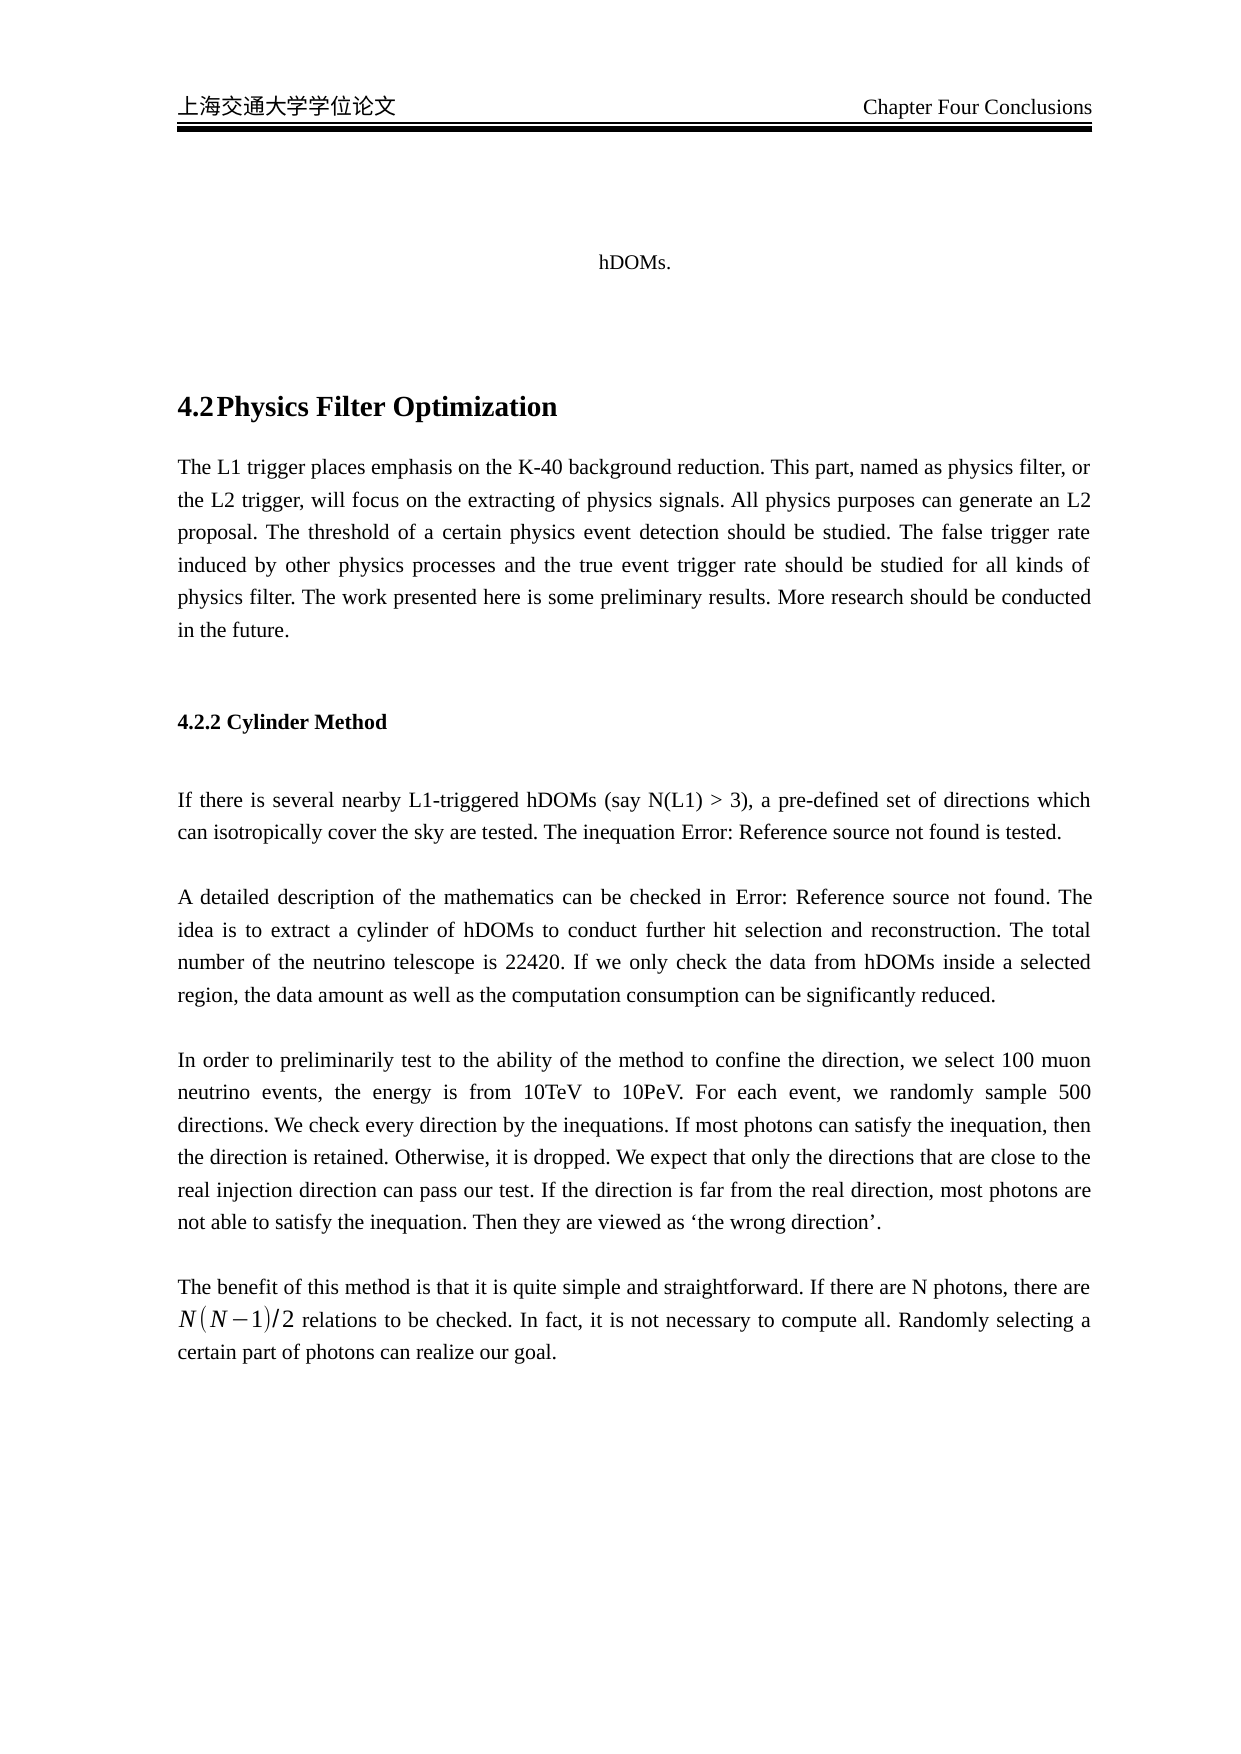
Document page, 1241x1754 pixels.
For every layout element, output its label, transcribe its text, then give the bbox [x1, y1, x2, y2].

text The benefit of this method is that it is quite simple and straightforward. If there are N photons, there are relations to be checked. In fact, it is not necessary to compute all. Randomly selecting a certain part of photons can realize our goal. [177, 1271, 1092, 1368]
subtitle Physics Filter Optimization [177, 373, 1092, 438]
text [177, 246, 1092, 279]
subtitle 4.2.2 Cylinder Method [177, 705, 1092, 738]
text The L1 trigger places emphasis on the K-40 background reduction. This part, named as physics filter, or the L2 trigger, will focus on the extracting of physics signals. All physics purposes can generate an L2 proposal. The threshold of a certain physics event detection should be studied. The false trigger rate induced by other physics processes and the true event trigger rate should be studied for all kinds of physics filter. The work presented here is some preliminary results. More research should be conducted in the future. [177, 451, 1092, 646]
text In order to preliminarily test to the ability of the method to confine the direction, we select 100 muon neutrino events, the energy is from 10TeV to 10PeV. For each event, we randomly sample 500 directions. We check every direction by the inequations. If most photons can satisfy the inequation, then the direction is retained. Otherwise, it is dropped. We expect that only the directions that are close to the real injection direction can pass our test. If the direction is far from the real direction, most photons are not able to satisfy the inequation. Then they are viewed as ‘the wrong direction’. [177, 1043, 1092, 1238]
